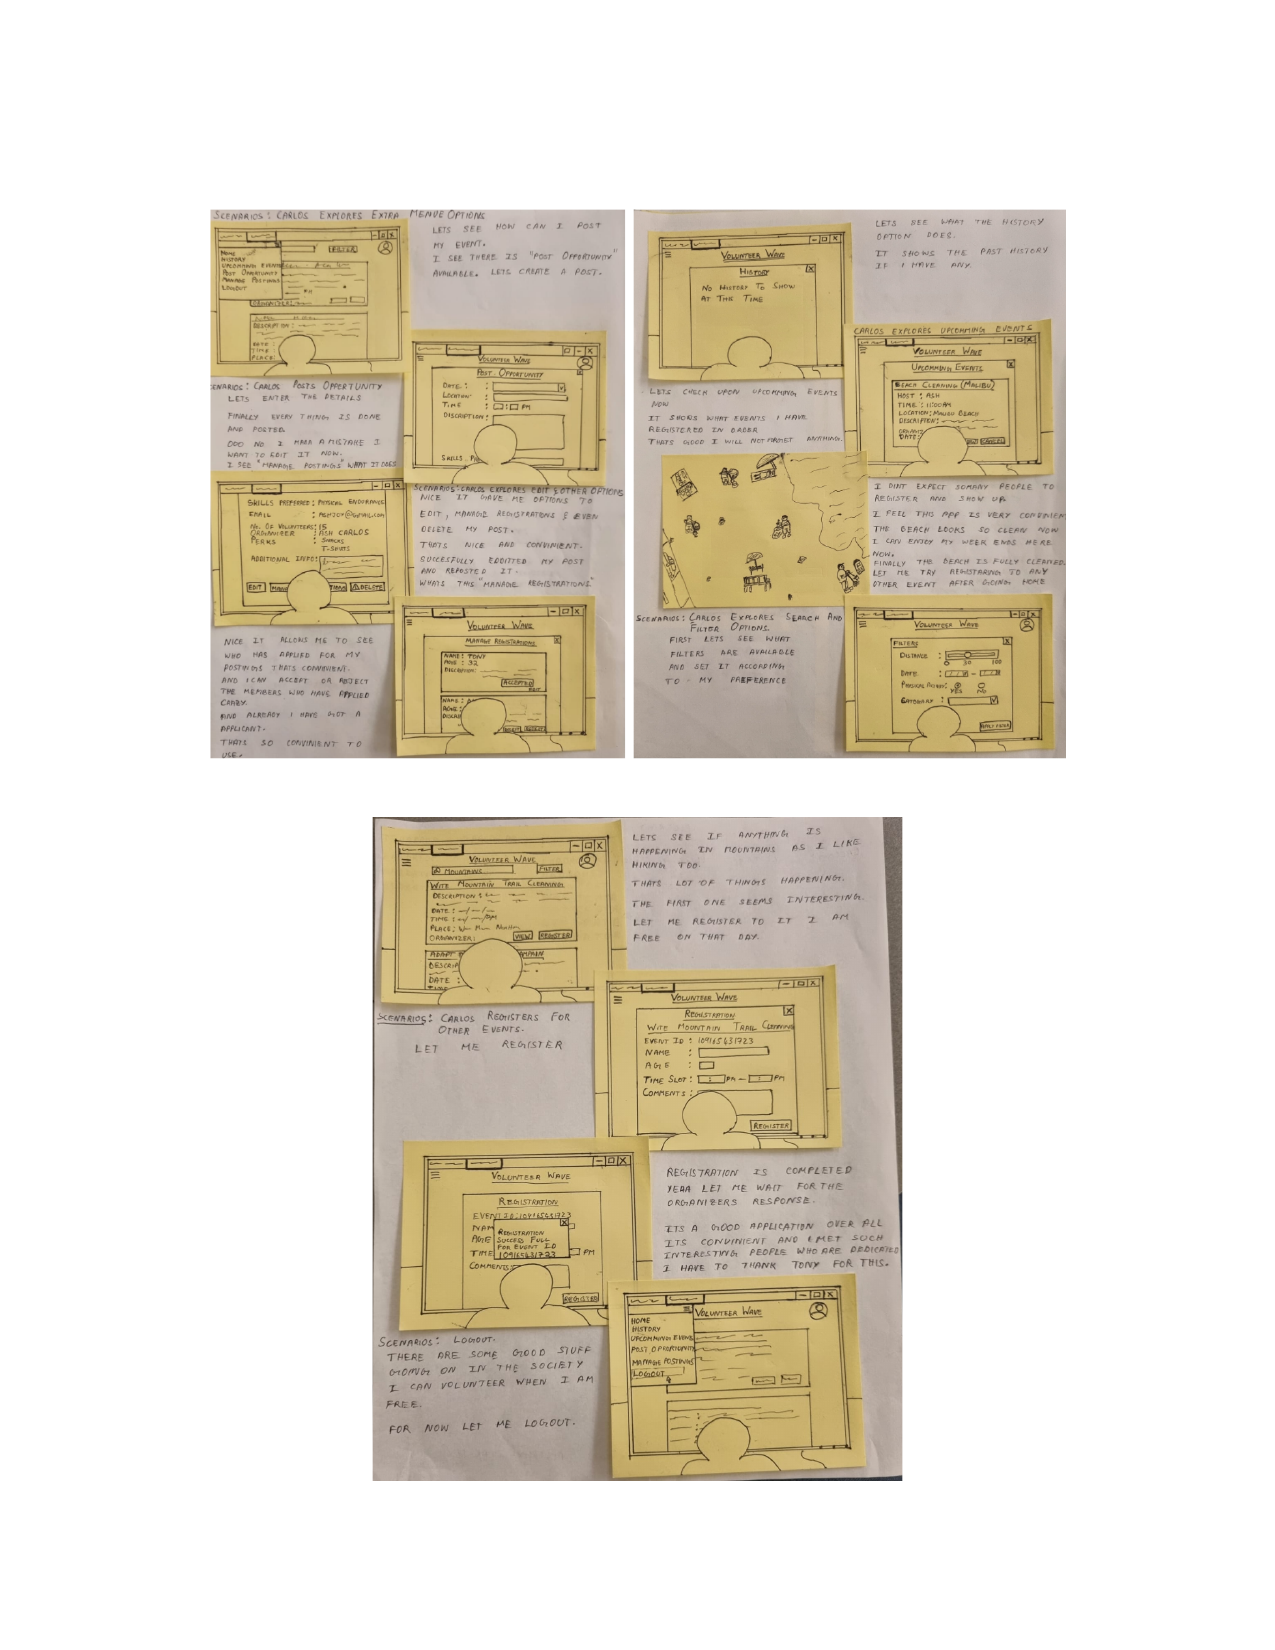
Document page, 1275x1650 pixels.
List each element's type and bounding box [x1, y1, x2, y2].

picture [150, 150, 1125, 1481]
